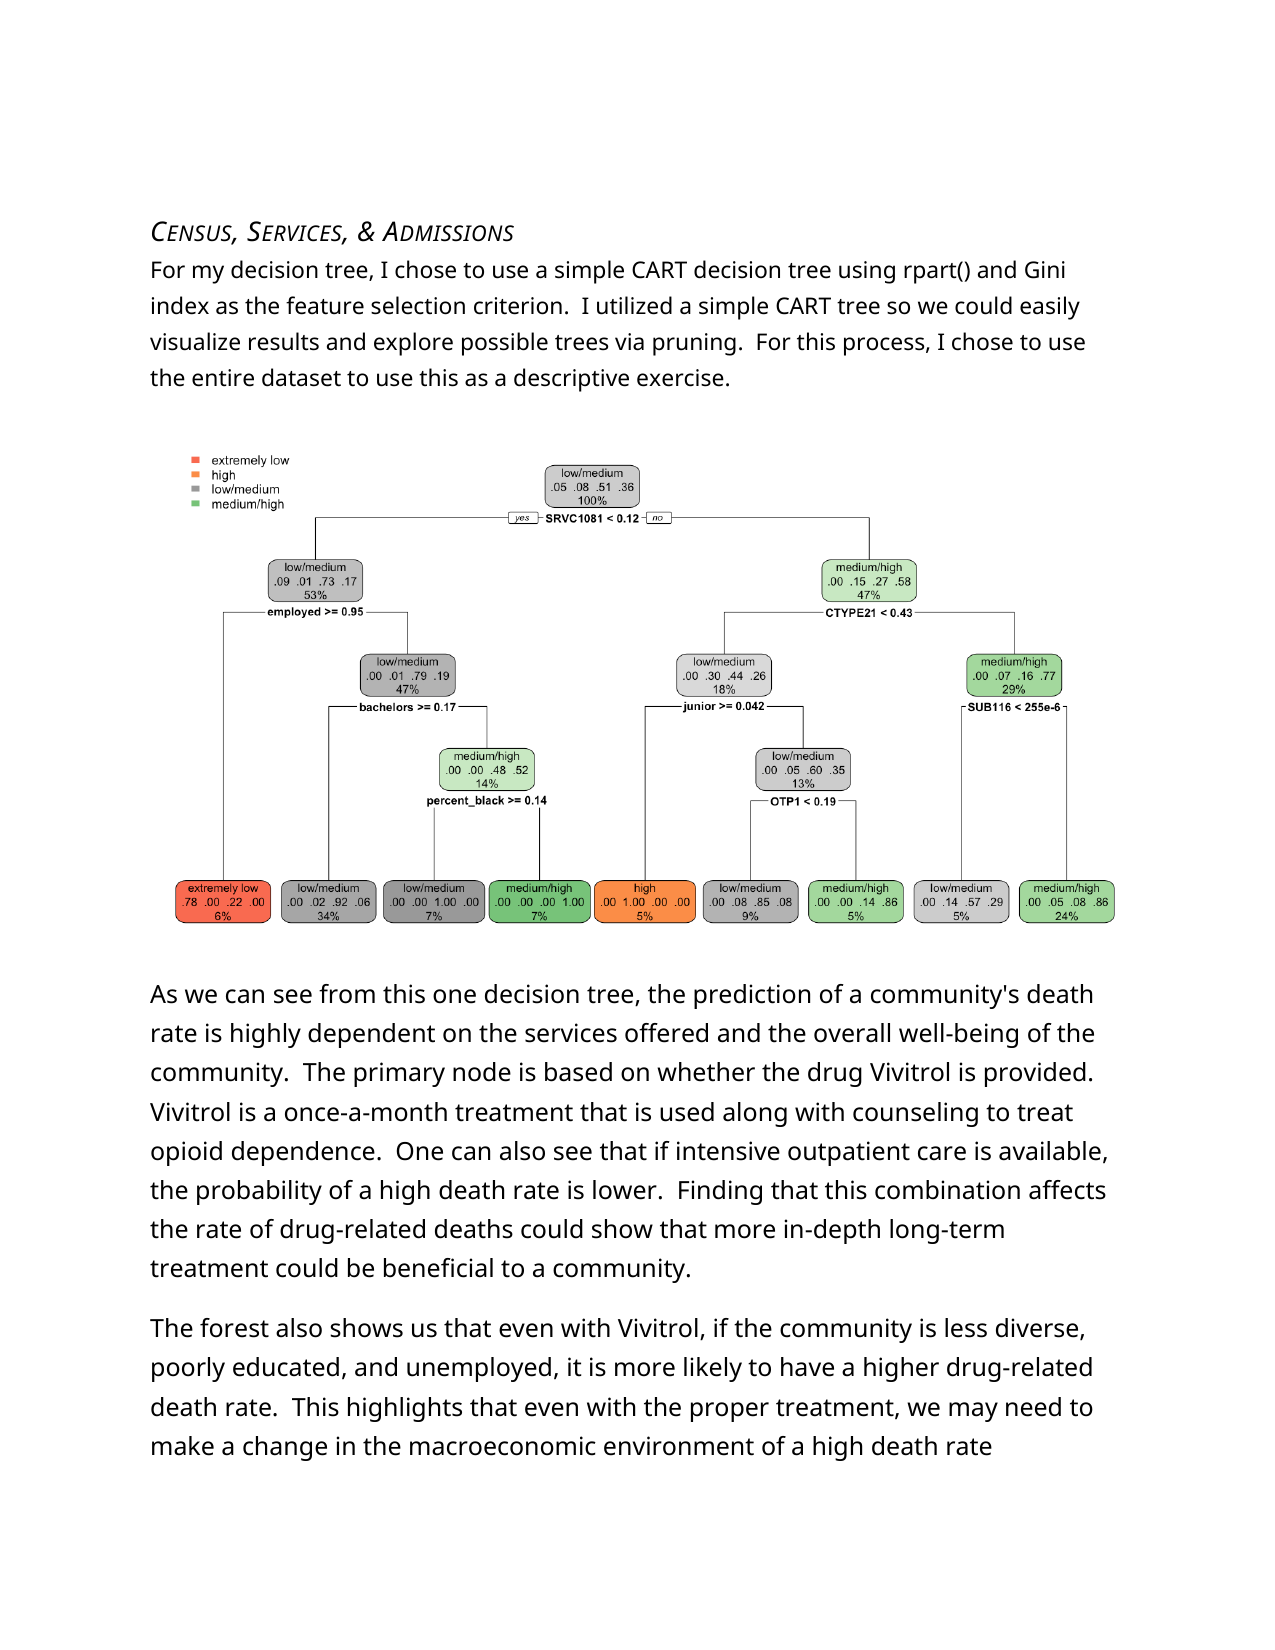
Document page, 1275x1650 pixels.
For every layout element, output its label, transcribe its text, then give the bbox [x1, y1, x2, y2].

subtitle Census, Services, & Admissions [150, 212, 1125, 249]
picture [150, 418, 1147, 952]
text For my decision tree, I chose to use a simple CART decision tree using rpart() and Gini index as the feature selection criterion. I utilized a simple CART tree so we could easily visualize results and explore possible trees via pruning. For this process, I chose to use the entire dataset to use this as a descriptive exercise. [150, 254, 1125, 393]
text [150, 1311, 1125, 1462]
text As we can see from this one decision tree, the prediction of a community's death rate is highly dependent on the services offered and the overall well-being of the community. The primary node is based on whether the drug Vivitrol is provided. Vivitrol is a once-a-month treatment that is used along with counseling to treat opioid dependence. One can also see that if intensive outpatient care is available, the probability of a high death rate is lower. Finding that this combination affects the rate of drug-related deaths could show that more in-depth long-term treatment could be beneficial to a community. [150, 977, 1125, 1285]
